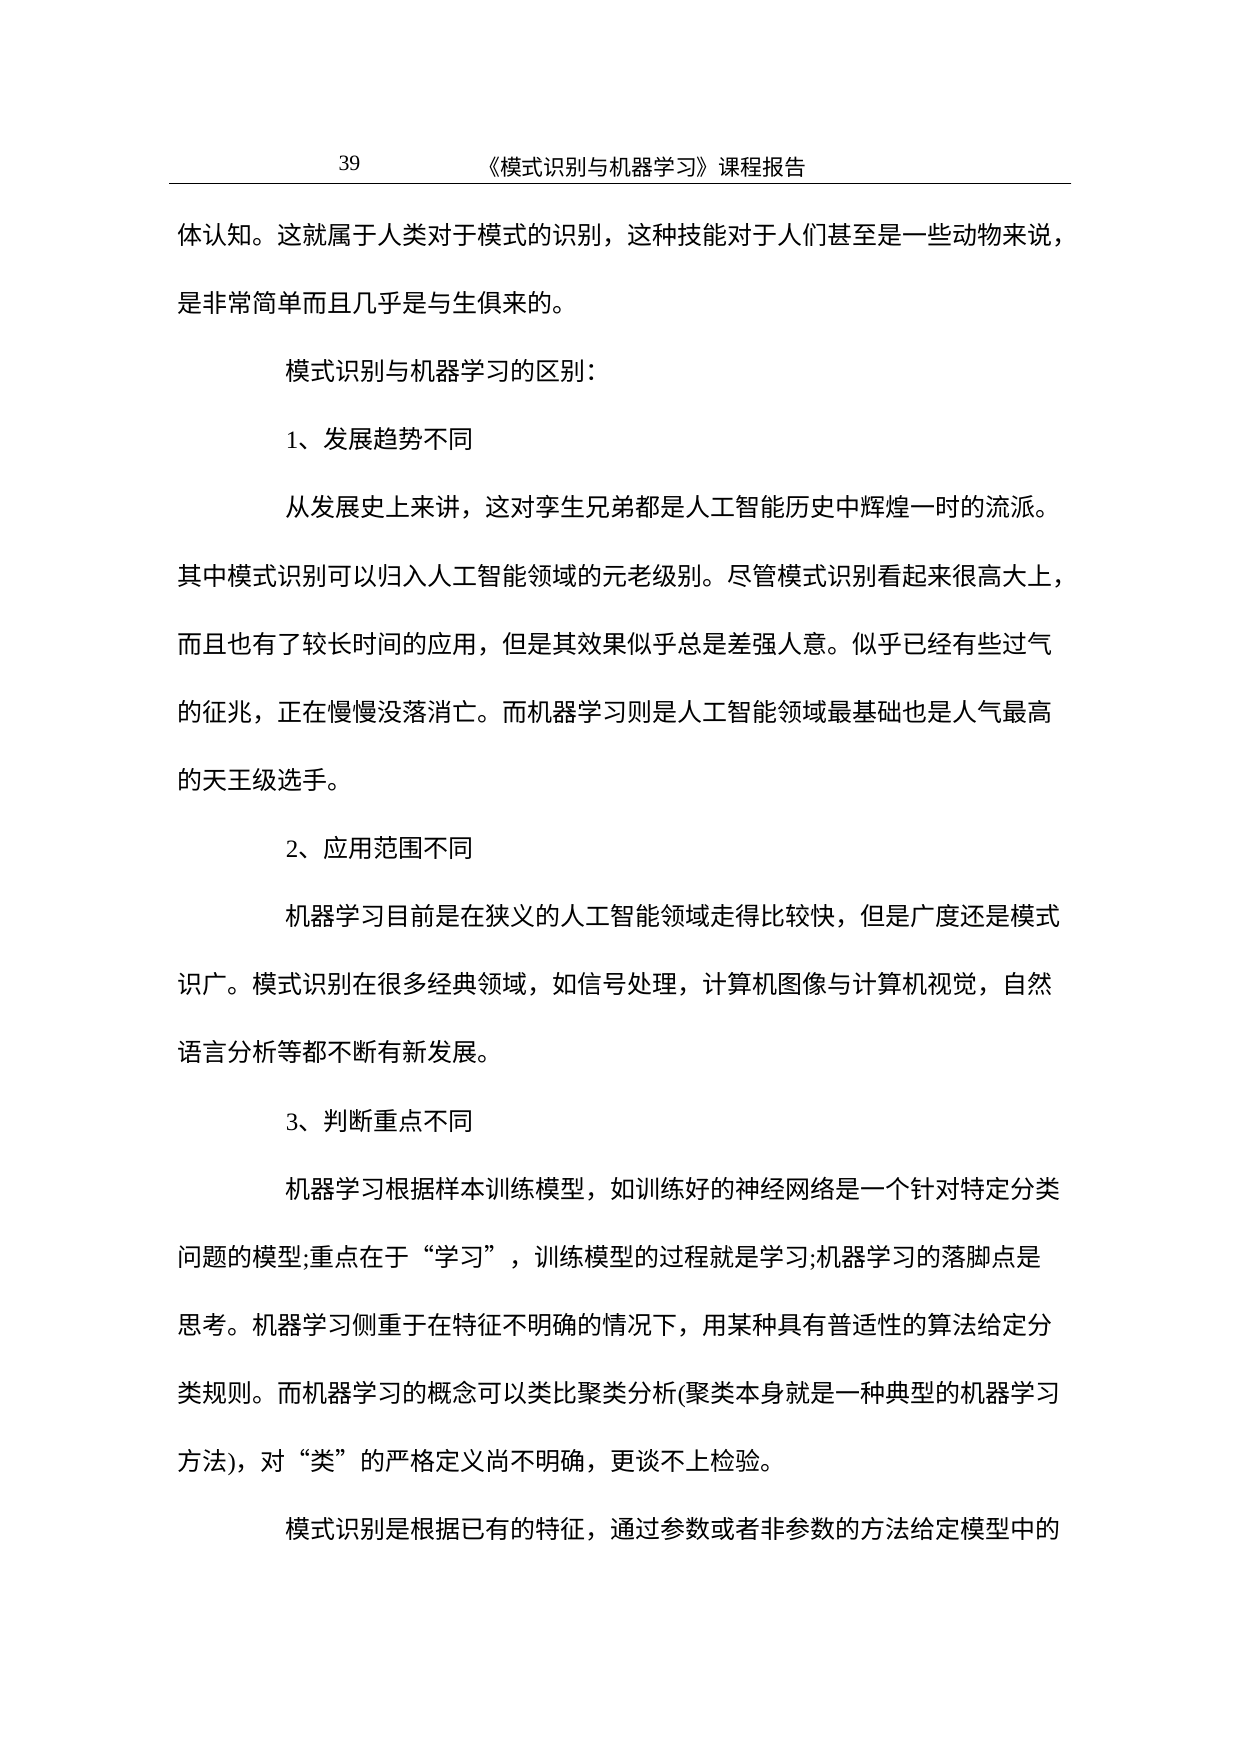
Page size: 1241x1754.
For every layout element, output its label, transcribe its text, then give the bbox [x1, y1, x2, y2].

text 机器学习根据样本训练模型，如训练好的神经网络是一个针对特定分类问题的模型;重点在于“学习”，训练模型的过程就是学习;机器学习的落脚点是思考。机器学习侧重于在特征不明确的情况下，用某种具有普适性的算法给定分类规则。而机器学习的概念可以类比聚类分析(聚类本身就是一种典型的机器学习方法)，对“类”的严格定义尚不明确，更谈不上检验。 [177, 1153, 1063, 1494]
text 2、应用范围不同 [177, 812, 1063, 881]
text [177, 1494, 1063, 1562]
text 机器学习目前是在狭义的人工智能领域走得比较快，但是广度还是模式识广。模式识别在很多经典领域，如信号处理，计算机图像与计算机视觉，自然语言分析等都不断有新发展。 [177, 881, 1063, 1085]
text 模式识别与机器学习的区别： [177, 336, 1063, 404]
text 1、发展趋势不同 [177, 404, 1063, 472]
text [177, 199, 1063, 336]
text 从发展史上来讲，这对孪生兄弟都是人工智能历史中辉煌一时的流派。其中模式识别可以归入人工智能领域的元老级别。尽管模式识别看起来很高大上，而且也有了较长时间的应用，但是其效果似乎总是差强人意。似乎已经有些过气的征兆，正在慢慢没落消亡。而机器学习则是人工智能领域最基础也是人气最高的天王级选手。 [177, 472, 1063, 812]
text 3、判断重点不同 [177, 1085, 1063, 1153]
